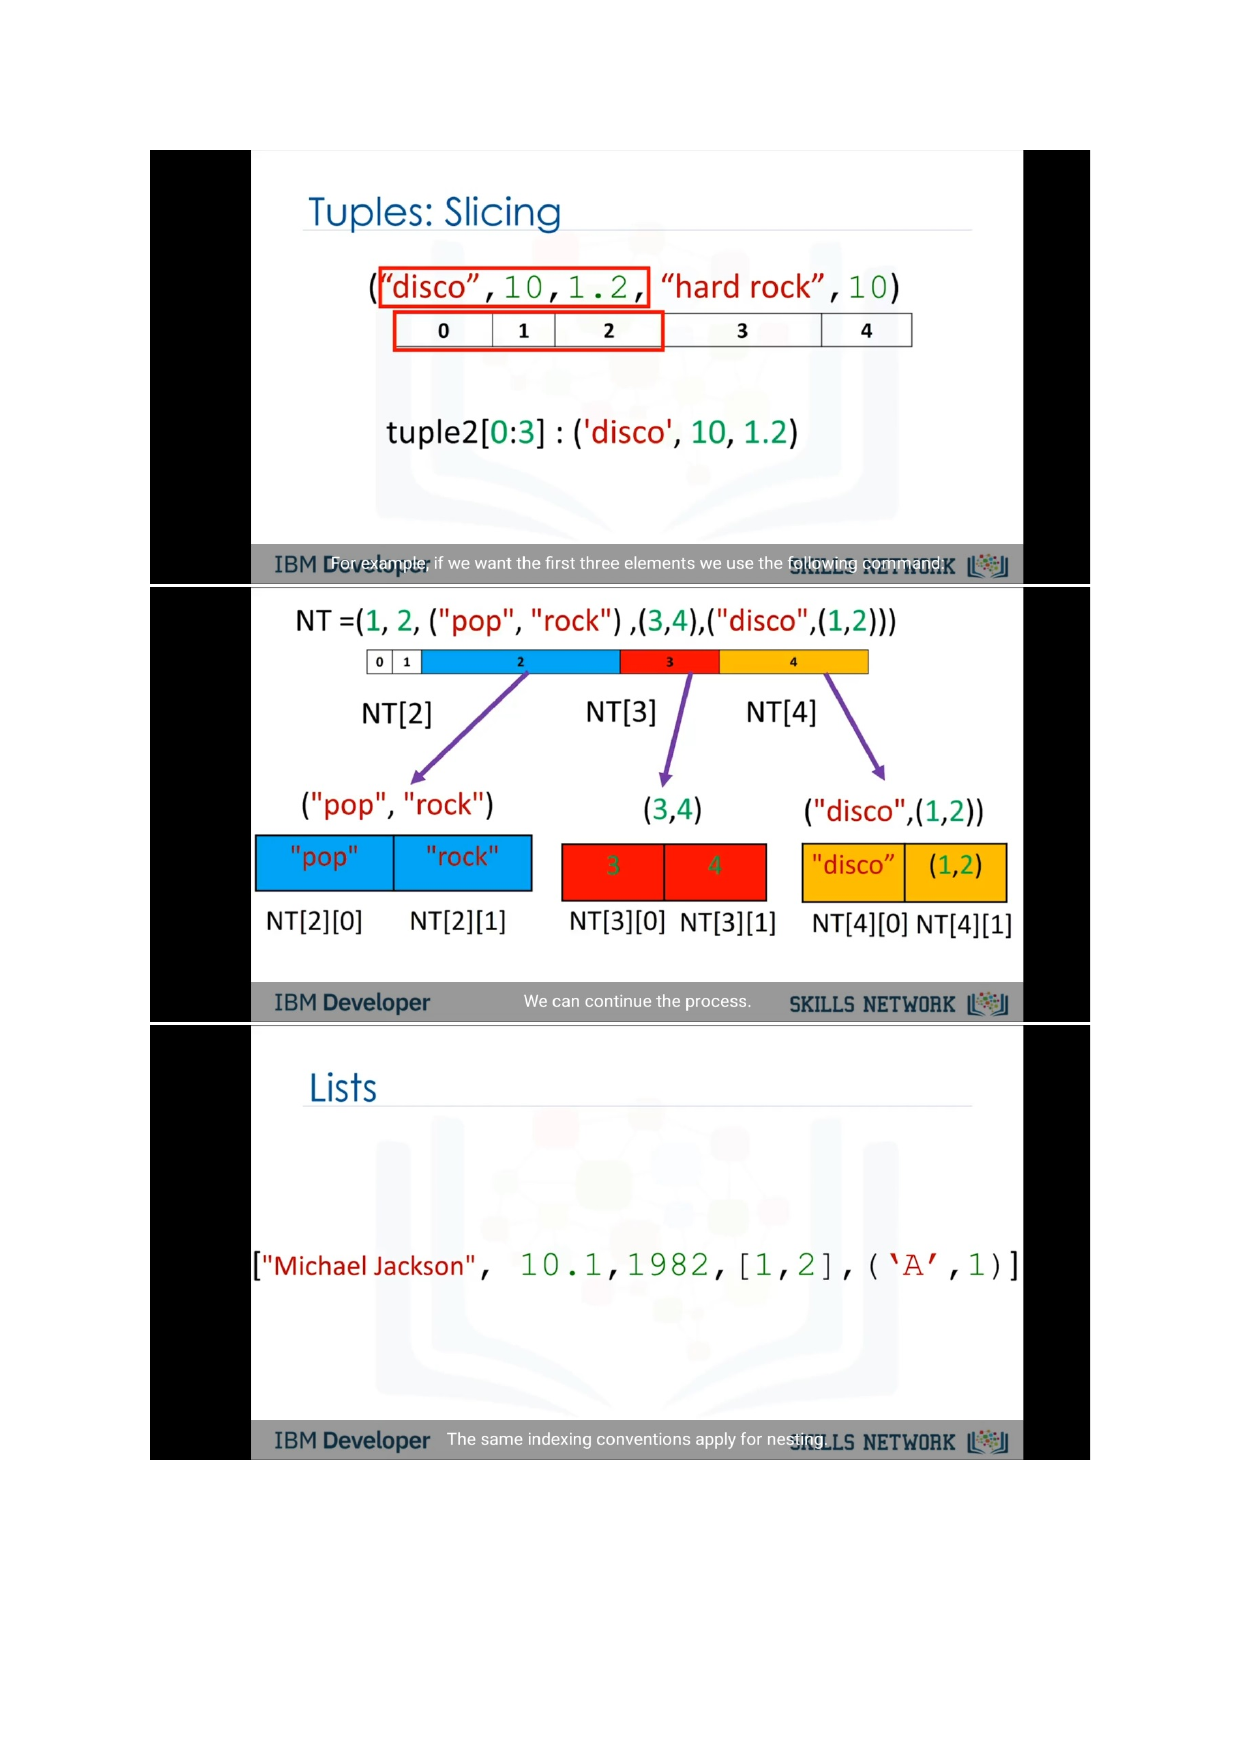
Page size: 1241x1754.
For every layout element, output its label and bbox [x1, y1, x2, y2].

picture [150, 150, 1091, 584]
picture [150, 1025, 1091, 1460]
picture [150, 587, 1091, 1022]
